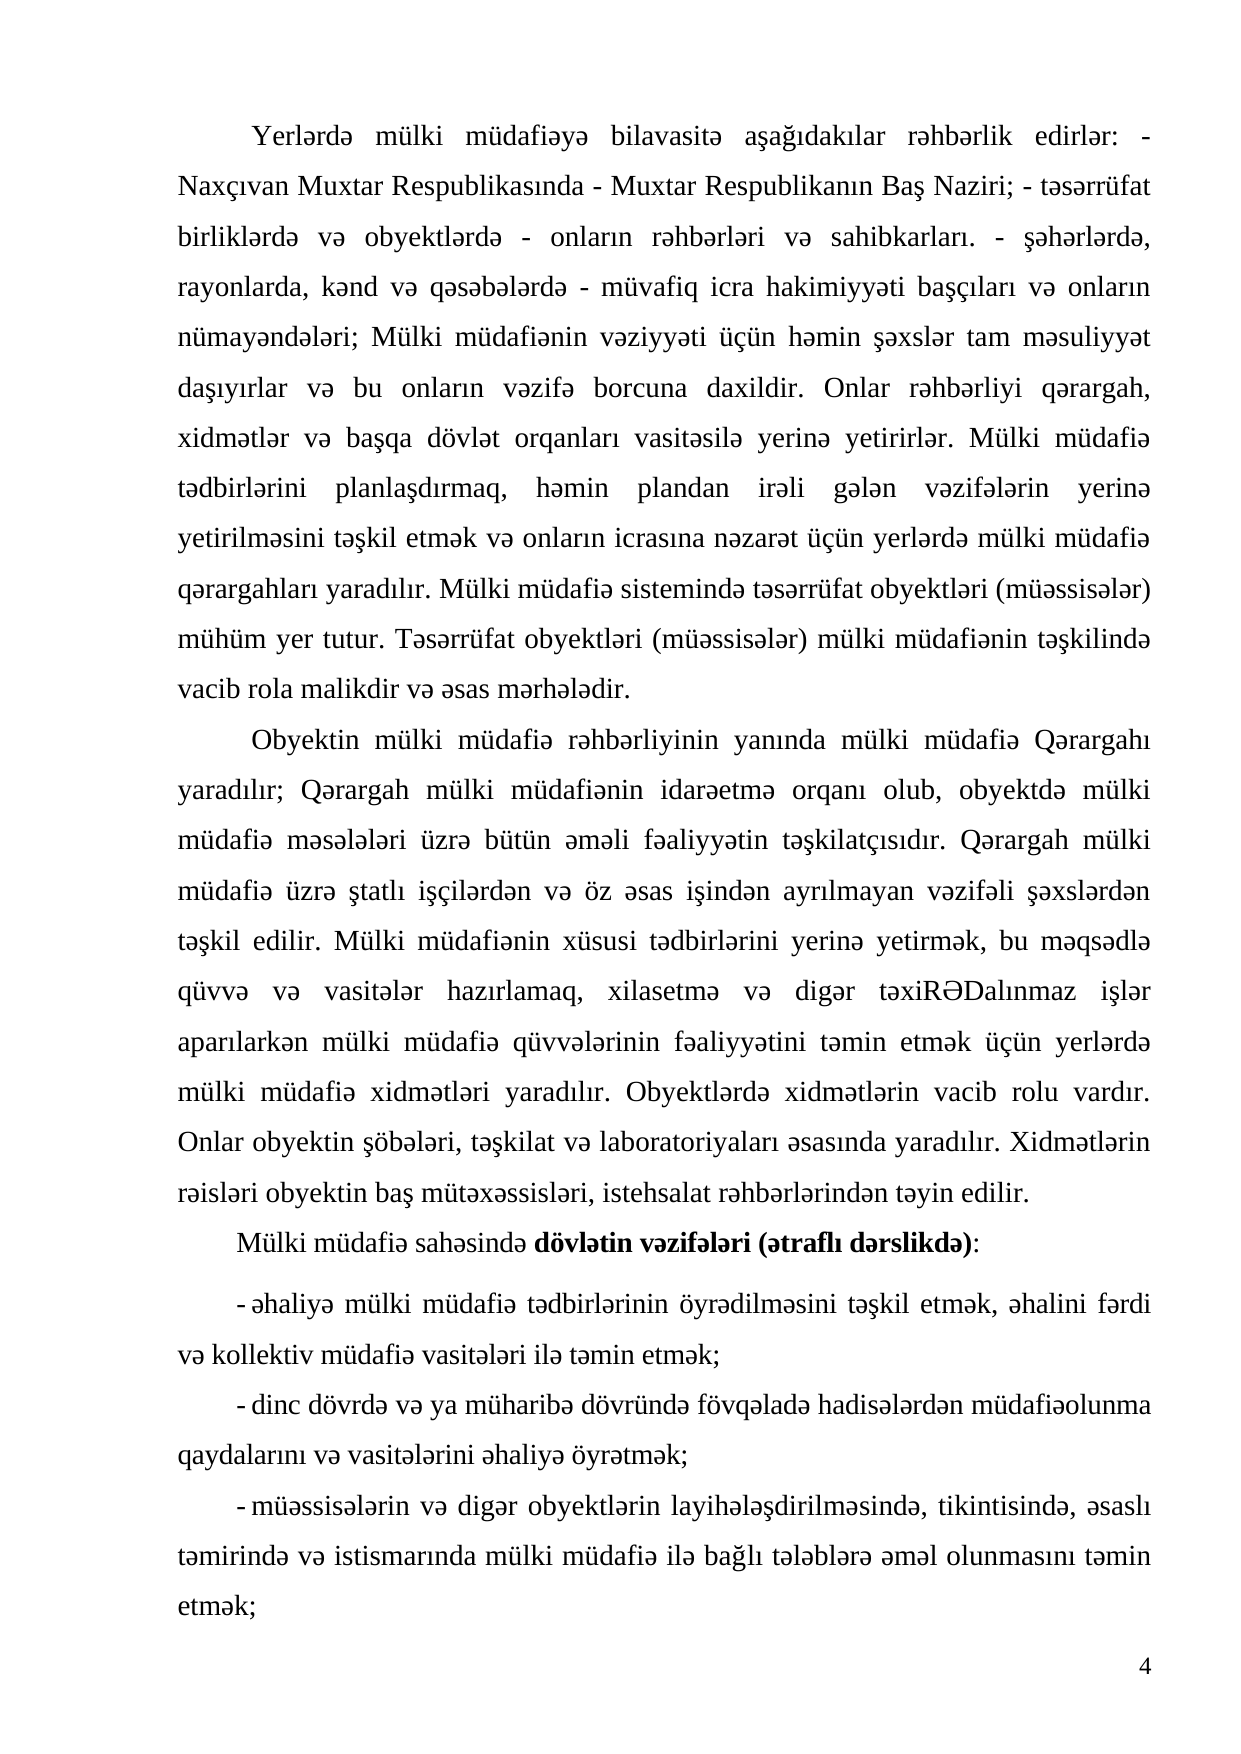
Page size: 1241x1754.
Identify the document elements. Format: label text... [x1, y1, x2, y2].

list dinc dövrdə və ya müharibə dövründə fövqəladə hadisələrdən müdafiəolunma qaydalarını və vasitələrini əhaliyə öyrətmək; [177, 1387, 1152, 1471]
list əhaliyə mülki müdafiə tədbirlərinin öyrədilməsini təşkil etmək, əhalini fərdi və kollektiv müdafiə vasitələri ilə təmin etmək; [177, 1287, 1152, 1370]
list müəssisələrin və digər obyektlərin layihələşdirilməsində, tikintisində, əsaslı təmirində və istismarında mülki müdafiə ilə bağlı tələblərə əməl olunmasını təmin etmək; [177, 1488, 1152, 1622]
text Obyektin mülki müdafiə rəhbərliyinin yanında mülki müdafiə Qərargahı yaradılır; Qərargah mülki müdafiənin idarəetmə orqanı olub, obyektdə mülki müdafiə məsələləri üzrə bütün əməli fəaliyyətin təşkilatçısıdır. Qərargah mülki müdafiə üzrə ştatlı işçilərdən və öz əsas işindən ayrılmayan vəzifəli şəxslərdən təşkil edilir. Mülki müdafiənin xüsusi tədbirlərini yerinə yetirmək, bu məqsədlə qüvvə və vasitələr hazırlamaq, xilasetmə və digər təxiRƏDalınmaz işlər aparılarkən mülki müdafiə qüvvələrinin fəaliyyətini təmin etmək üçün yerlərdə mülki müdafiə xidmətləri yaradılır. Obyektlərdə xidmətlərin vacib rolu vardır. Onlar obyektin şöbələri, təşkilat və laboratoriyaları əsasında yaradılır. Xidmətlərin rəisləri obyektin baş mütəxəssisləri, istehsalat rəhbərlərindən təyin edilir. [177, 722, 1152, 1208]
text Mülki müdafiə sahəsində dövlətin vəzifələri (ətraflı dərslikdə): [177, 1225, 1152, 1258]
text Yerlərdə mülki müdafiəyə bilavasitə aşağıdakılar rəhbərlik edirlər: - Naxçıvan Muxtar Respublikasında - Muxtar Respublikanın Baş Naziri; - təsərrüfat birliklərdə və obyektlərdə - onların rəhbərləri və sahibkarları. - şəhərlərdə, rayonlarda, kənd və qəsəbələrdə - müvafiq icra hakimiyyəti başçıları və onların nümayəndələri; Mülki müdafiənin vəziyyəti üçün həmin şəxslər tam məsuliyyət daşıyırlar və bu onların vəzifə borcuna daxildir. Onlar rəhbərliyi qərargah, xidmətlər və başqa dövlət orqanları vasitəsilə yerinə yetirirlər. Mülki müdafiə tədbirlərini planlaşdırmaq, həmin plandan irəli gələn vəzifələrin yerinə yetirilməsini təşkil etmək və onların icrasına nəzarət üçün yerlərdə mülki müdafiə qərargahları yaradılır. Mülki müdafiə sistemində təsərrüfat obyektləri (müəssisələr) mühüm yer tutur. Təsərrüfat obyektləri (müəssisələr) mülki müdafiənin təşkilində vacib rola malikdir və əsas mərhələdir. [177, 118, 1152, 705]
